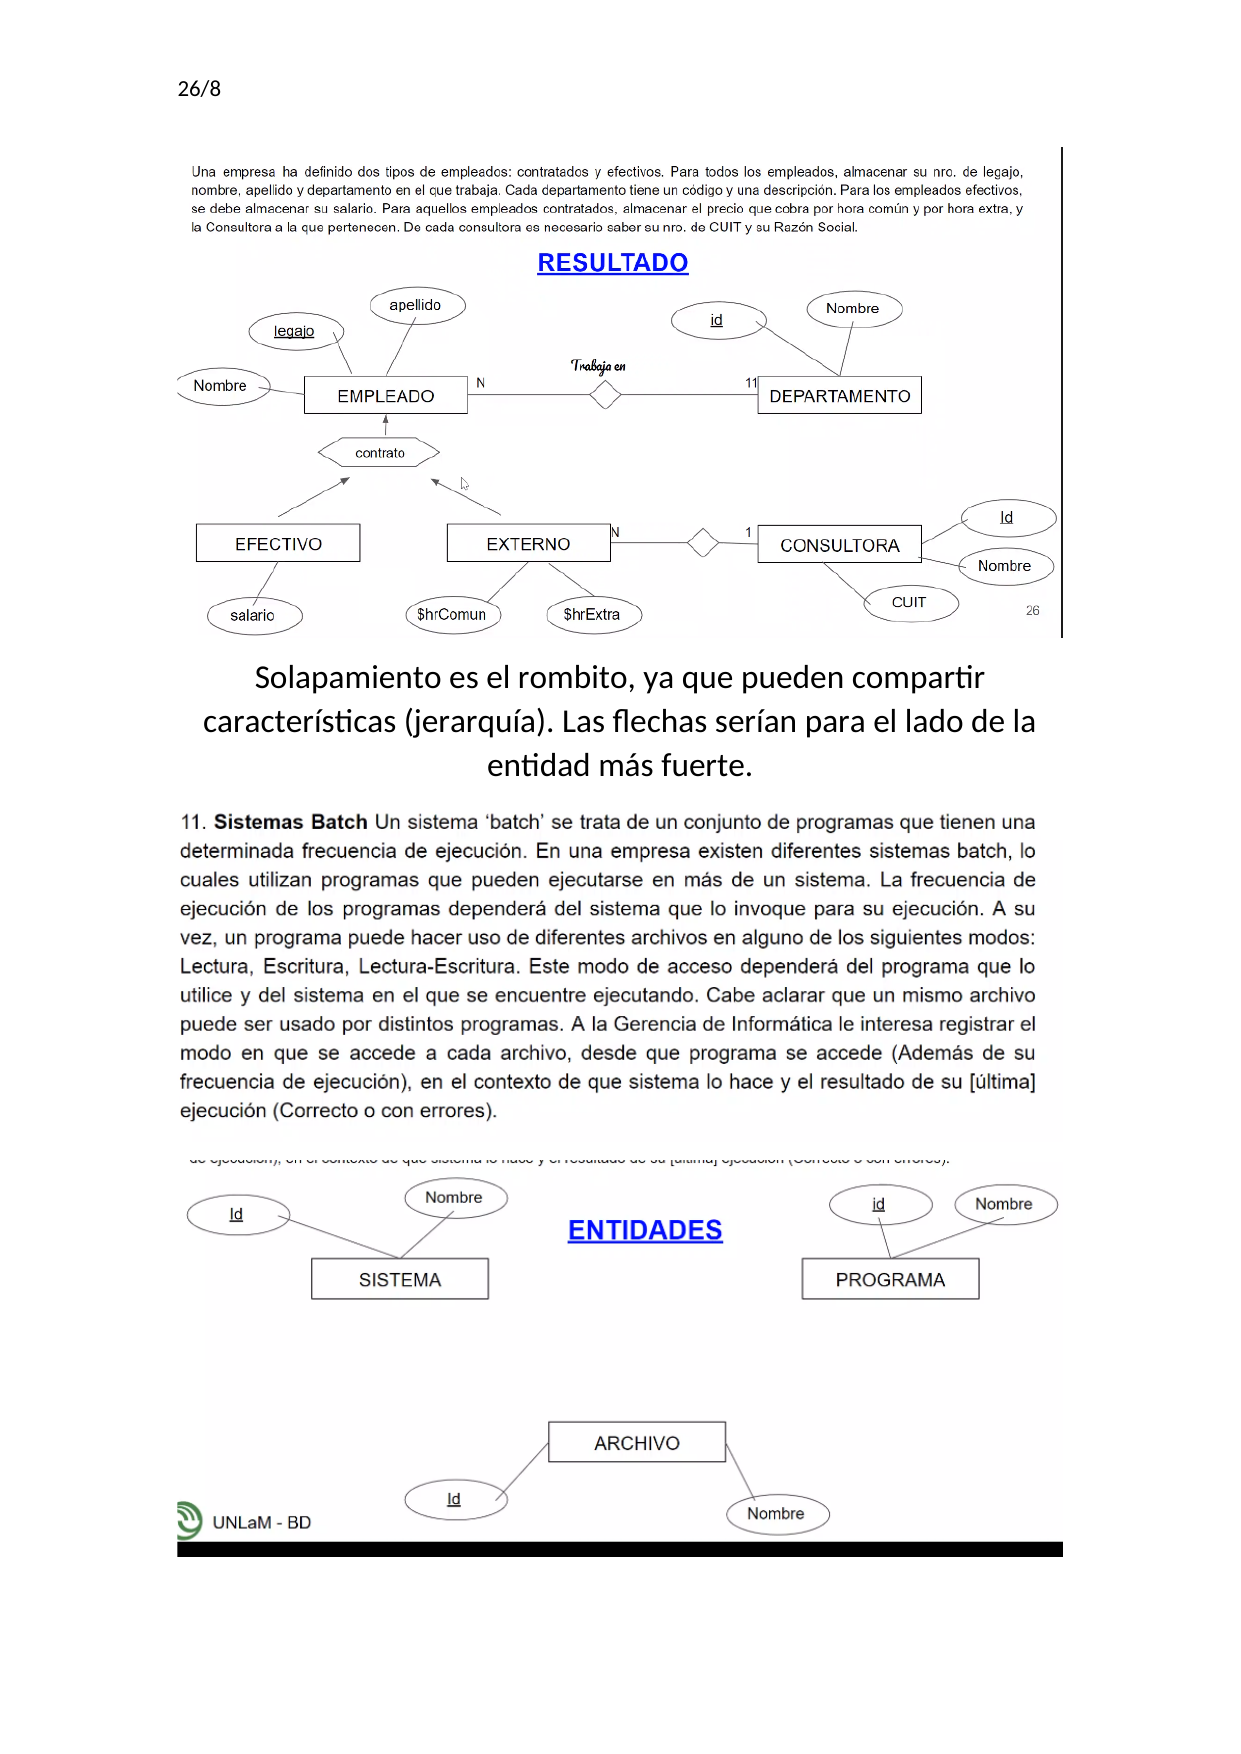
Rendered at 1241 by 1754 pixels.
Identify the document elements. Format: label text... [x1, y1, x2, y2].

picture [177, 147, 1063, 638]
text Solapamiento es el rombito, ya que pueden compartir características (jerarquía). Las flechas serían para el lado de la entidad más fuerte. [177, 656, 1063, 785]
picture [177, 1160, 1063, 1557]
picture [177, 805, 1063, 1142]
